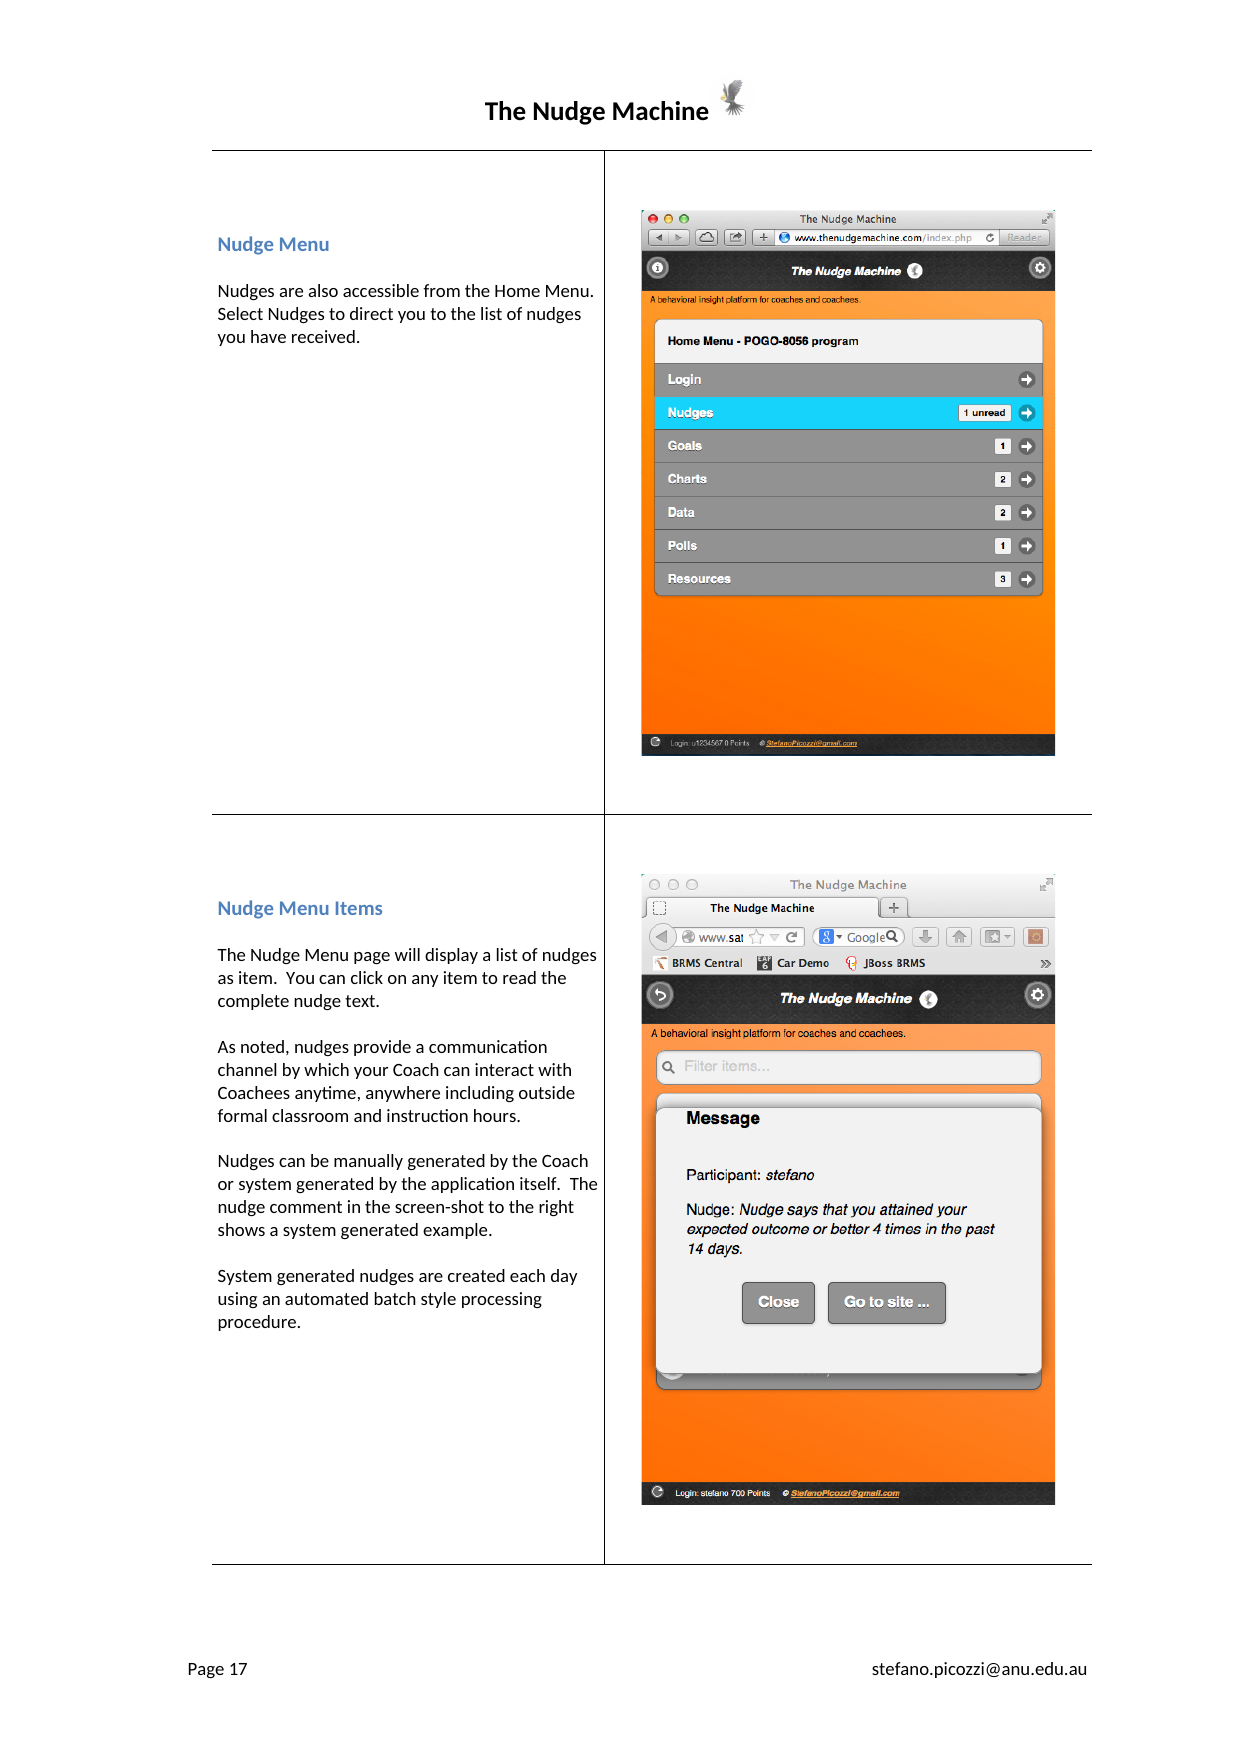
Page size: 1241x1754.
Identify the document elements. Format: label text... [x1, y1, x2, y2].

picture [641, 874, 1055, 1505]
picture [641, 210, 1055, 756]
table_cell [605, 151, 1092, 814]
picture [709, 73, 756, 121]
table_cell Nudge Menu Items The Nudge Menu page will display a list of nudges as item. You can click on any item to read the complete nudge text. As noted, nudges provide a communication channel by which your Coach can interact with Coachees anytime, anywhere including outside formal classroom and instruction hours. Nudges can be manually generated by the Coach or system generated by the application itself. The nudge comment in the screen-shot to the right shows a system generated example. System generated nudges are created each day using an automated batch style processing procedure. [212, 815, 604, 1563]
table_cell [605, 815, 1092, 1563]
table_cell Nudge Menu Nudges are also accessible from the Home Menu. Select Nudges to direct you to the list of nudges you have received. [212, 151, 604, 814]
